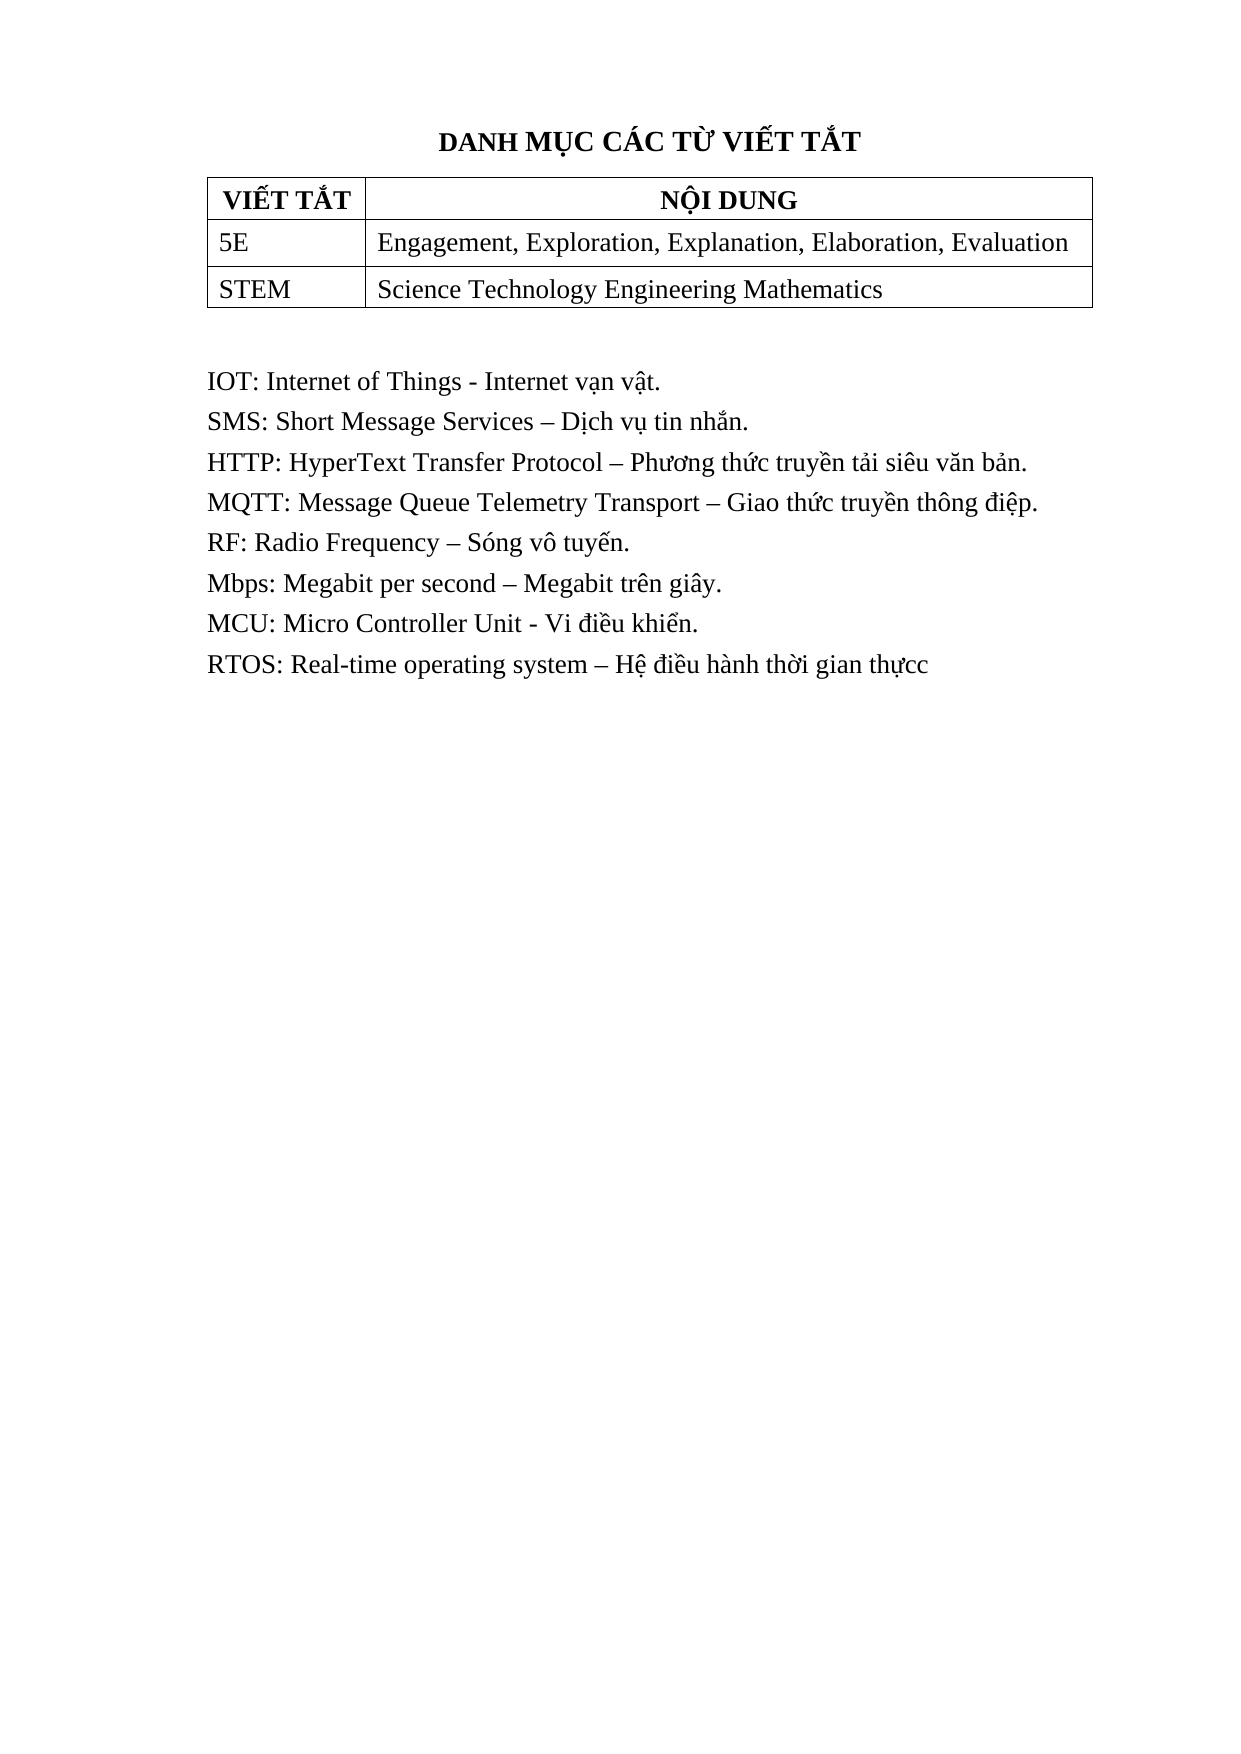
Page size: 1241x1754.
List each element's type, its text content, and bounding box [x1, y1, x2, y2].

table_cell STEM [208, 267, 365, 307]
table_cell Science Technology Engineering Mathematics [366, 267, 1092, 307]
text IOT: Internet of Things - Internet vạn vật. [207, 365, 1092, 396]
text RF: Radio Frequency – Sóng vô tuyến. [207, 526, 1092, 558]
text Mbps: Megabit per second – Megabit trên giây. [207, 567, 1092, 598]
text MQTT: Message Queue Telemetry Transport – Giao thức truyền thông điệp. [207, 486, 1092, 517]
table_header VIẾT TẮT [208, 178, 365, 219]
table_header NỘI DUNG [366, 178, 1092, 219]
text MCU: Micro Controller Unit - Vi điều khiển. [207, 607, 1092, 638]
text HTTP: HyperText Transfer Protocol – Phương thức truyền tải siêu văn bản. [207, 446, 1092, 477]
text RTOS: Real-time operating system – Hệ điều hành thời gian thựcc [207, 648, 1092, 679]
text DANH MỤC CÁC TỪ VIẾT TẮT [207, 124, 1092, 158]
table_cell 5E [208, 220, 365, 266]
table_cell Engagement, Exploration, Explanation, Elaboration, Evaluation [366, 220, 1092, 266]
text SMS: Short Message Services – Dịch vụ tin nhắn. [207, 405, 1092, 436]
